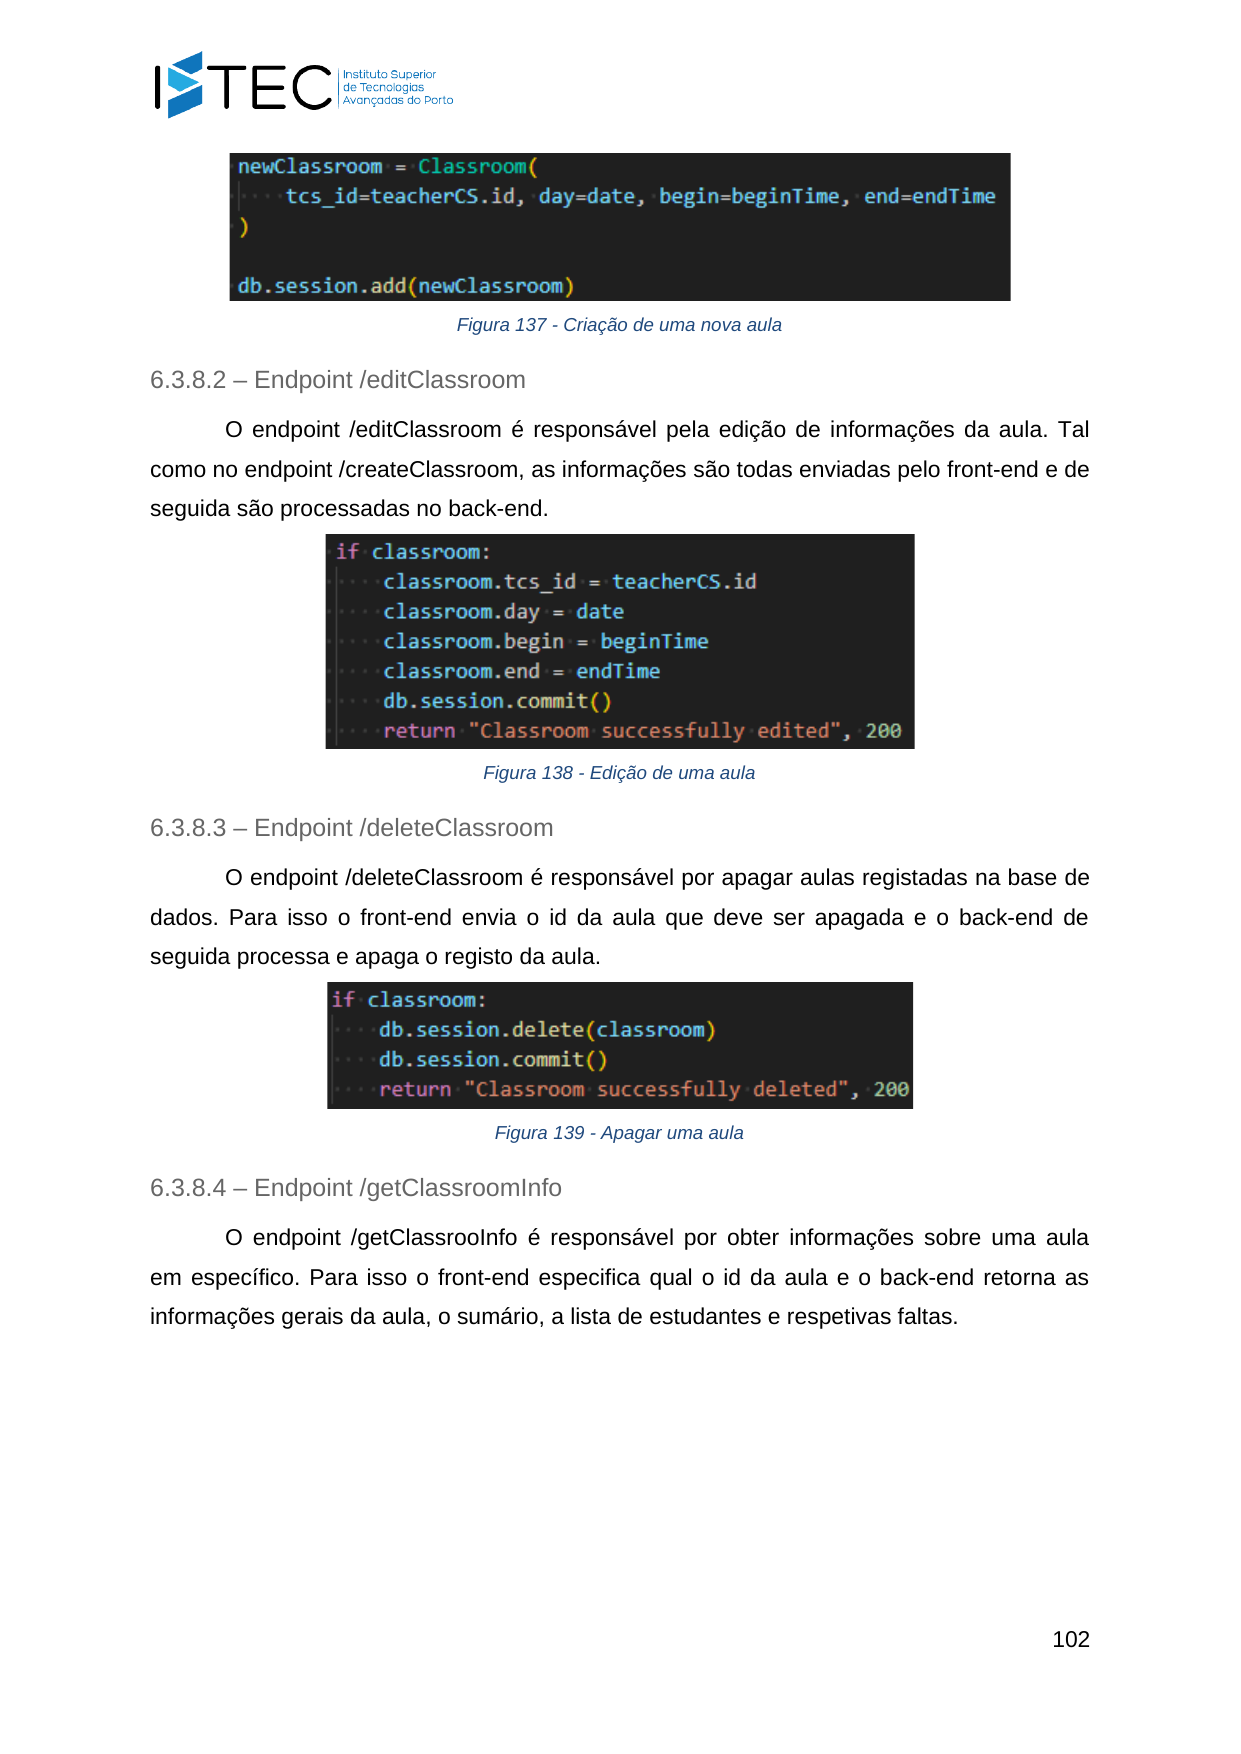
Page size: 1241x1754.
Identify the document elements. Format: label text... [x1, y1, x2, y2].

subtitle 6.3.8.3 – Endpoint /deleteClassroom [150, 812, 1090, 841]
text Figura 139 - Apagar uma aula [150, 1122, 1090, 1144]
text O endpoint /getClassrooInfo é responsável por obter informações sobre uma aula em específico. Para isso o front-end especifica qual o id da aula e o back-end retorna as informações gerais da aula, o sumário, a lista de estudantes e respetivas faltas. [150, 1224, 1090, 1329]
text Figura 138 - Edição de uma aula [150, 762, 1090, 783]
text O endpoint /editClassroom é responsável pela edição de informações da aula. Tal como no endpoint /createClassroom, as informações são todas enviadas pelo front-end e de seguida são processadas no back-end. [150, 416, 1090, 521]
picture [150, 51, 454, 129]
picture [327, 982, 914, 1109]
picture [325, 534, 915, 749]
text O endpoint /deleteClassroom é responsável por apagar aulas registadas na base de dados. Para isso o front-end envia o id da aula que deve ser apagada e o back-end de seguida processa e apaga o registo da aula. [150, 864, 1090, 969]
subtitle 6.3.8.2 – Endpoint /editClassroom [150, 365, 1090, 393]
subtitle 6.3.8.4 – Endpoint /getClassroomInfo [150, 1173, 1090, 1202]
text Figura 137 - Criação de uma nova aula [150, 314, 1090, 336]
picture [229, 153, 1011, 301]
